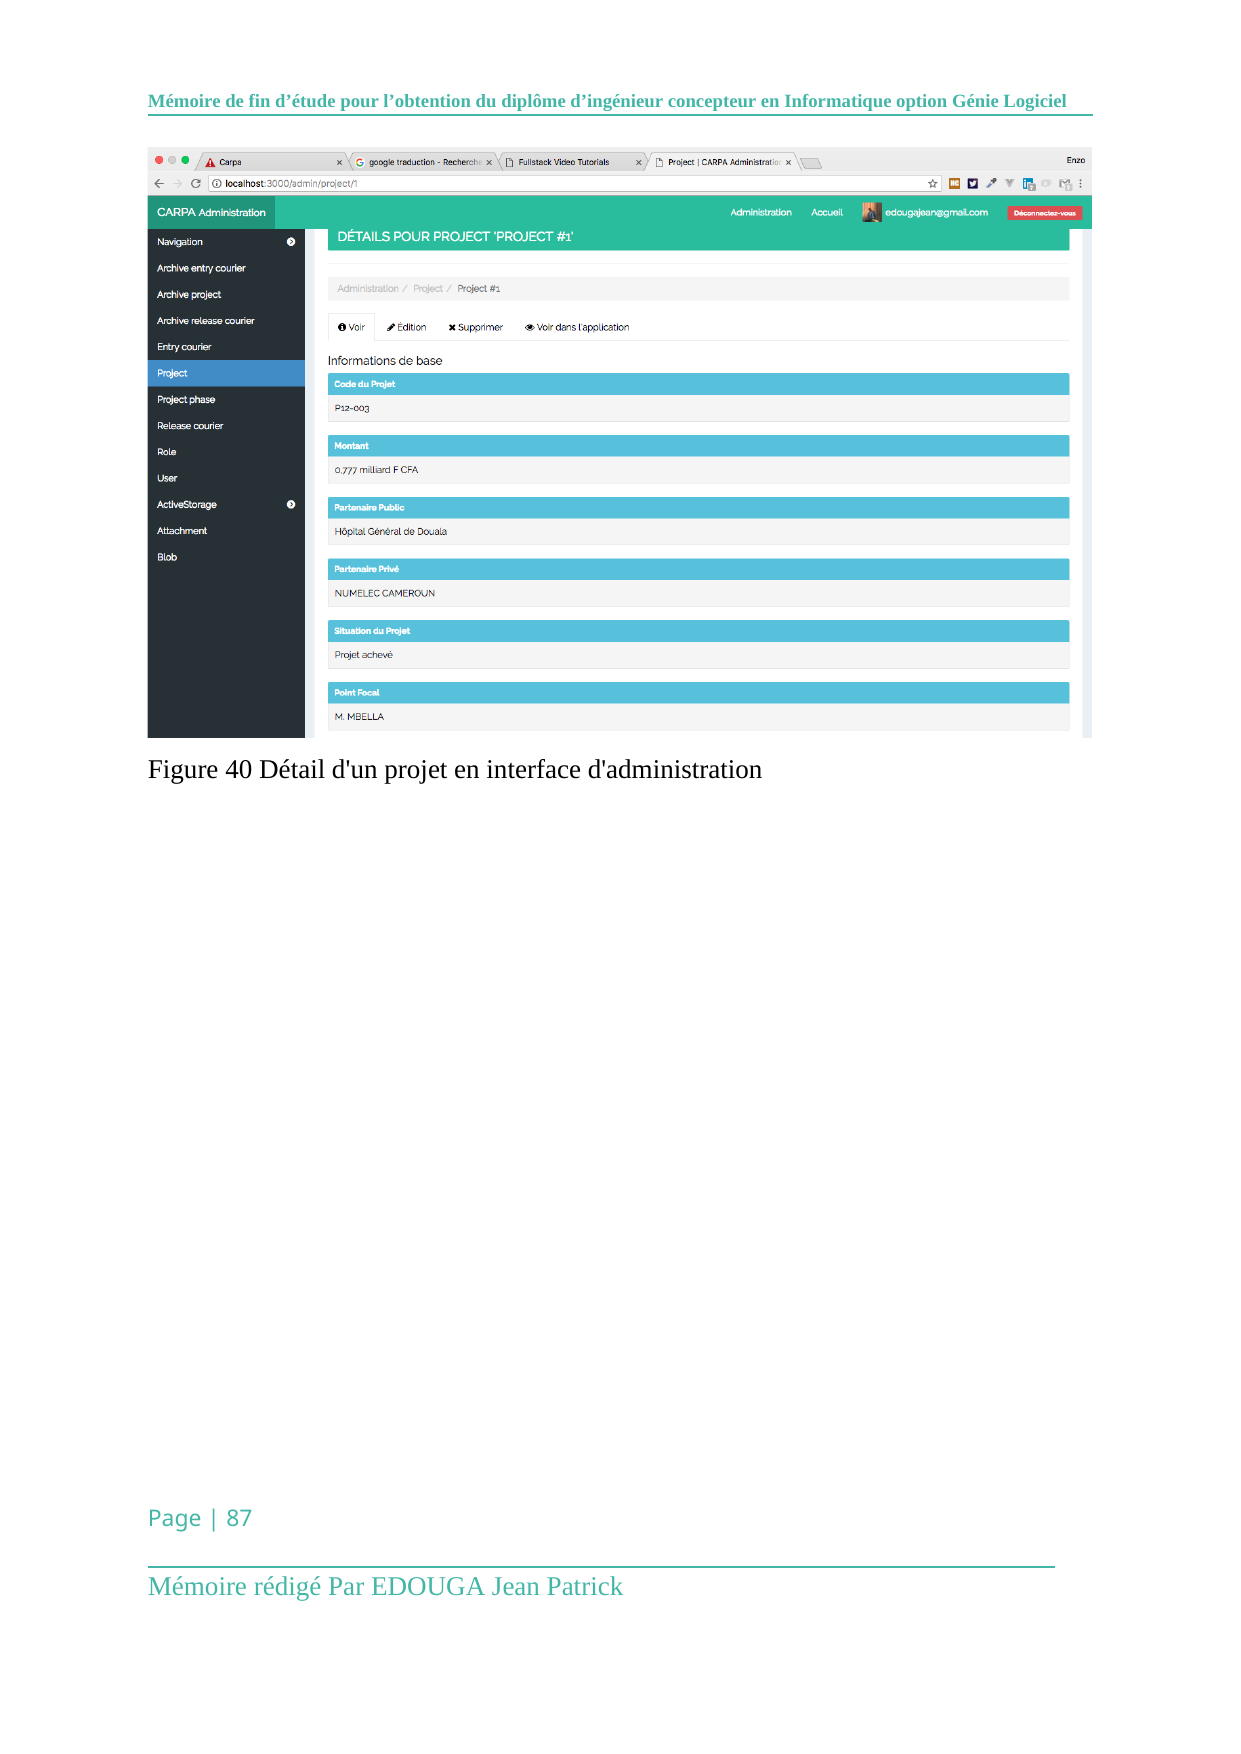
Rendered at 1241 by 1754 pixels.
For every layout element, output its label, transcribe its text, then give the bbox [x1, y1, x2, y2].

picture [147, 147, 1092, 738]
text Figure 40 Détail d'un projet en interface d'administration [148, 753, 1093, 784]
